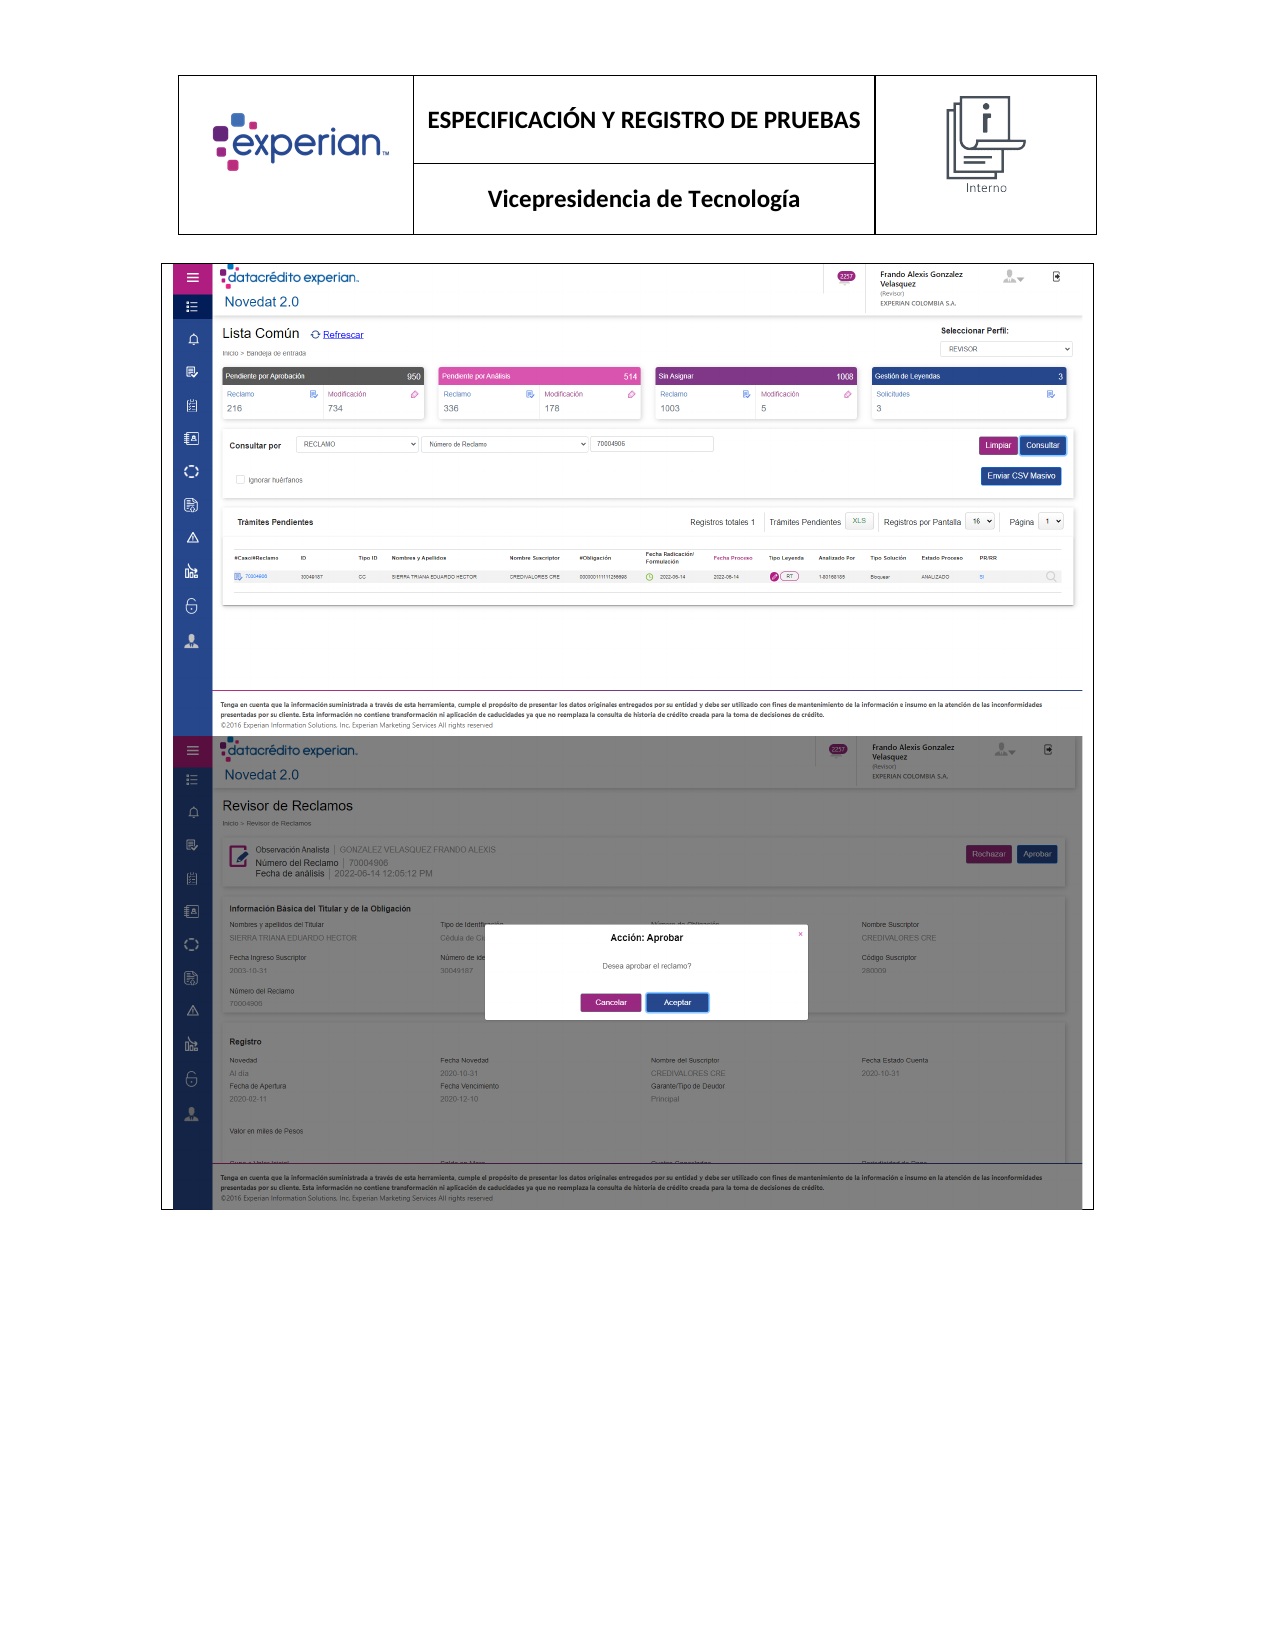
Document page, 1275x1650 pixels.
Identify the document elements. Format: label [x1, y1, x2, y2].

picture [173, 264, 1083, 1210]
picture [191, 91, 401, 192]
table_cell [1083, 264, 1093, 1209]
table_cell [162, 264, 173, 1209]
picture [946, 91, 1026, 193]
